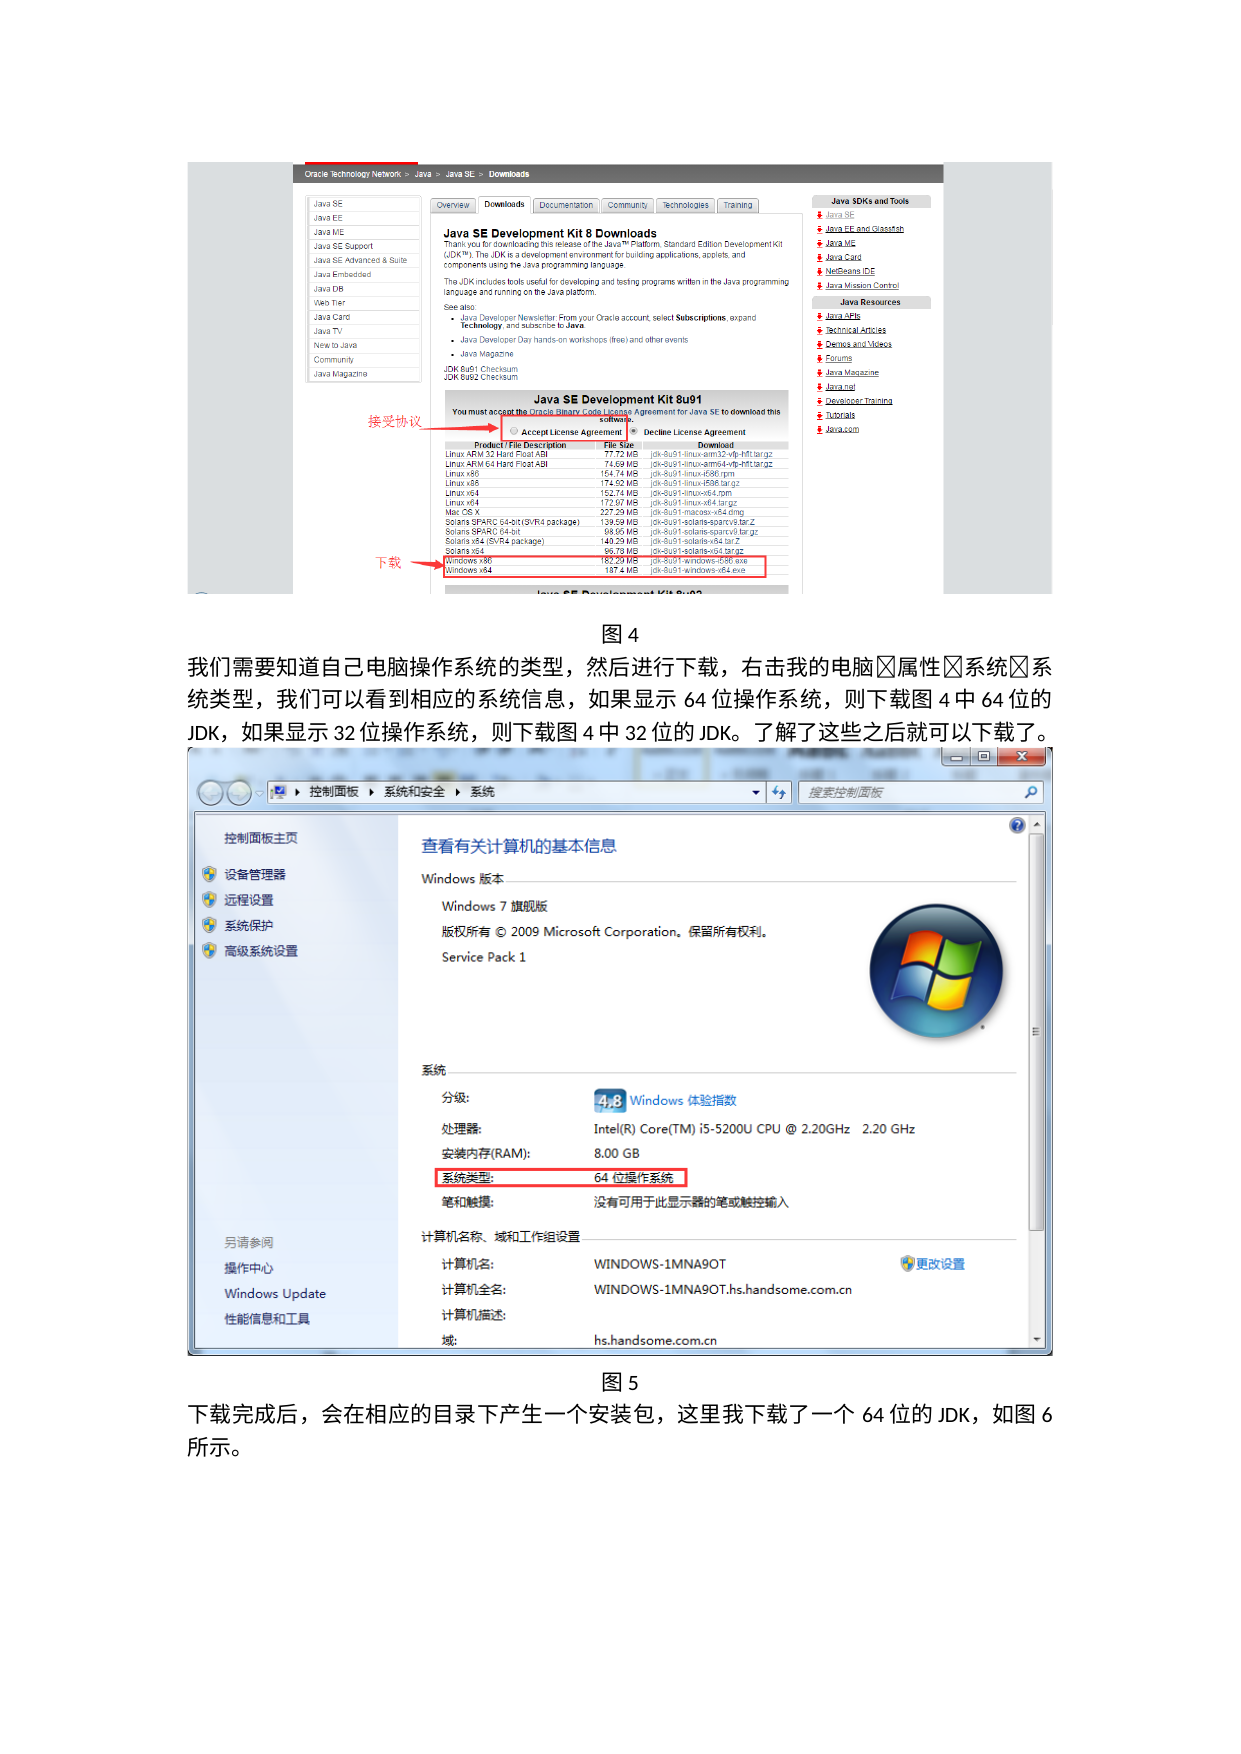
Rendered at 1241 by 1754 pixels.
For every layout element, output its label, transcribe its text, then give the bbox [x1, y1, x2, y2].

picture [187, 747, 1053, 1356]
text 我们需要知道自己电脑操作系统的类型，然后进行下载，右击我的电脑属性系统系统类型，我们可以看到相应的系统信息，如果显示64位操作系统，则下载图4中64位的JDK，如果显示32位操作系统，则下载图4中32位的JDK。了解了这些之后就可以下载了。 [187, 649, 1053, 747]
picture [187, 162, 1053, 594]
text 下载完成后，会在相应的目录下产生一个安装包，这里我下载了一个64位的JDK，如图6所示。 [187, 1397, 1053, 1462]
text 图5 [187, 1364, 1053, 1397]
text 图4 [187, 617, 1053, 649]
